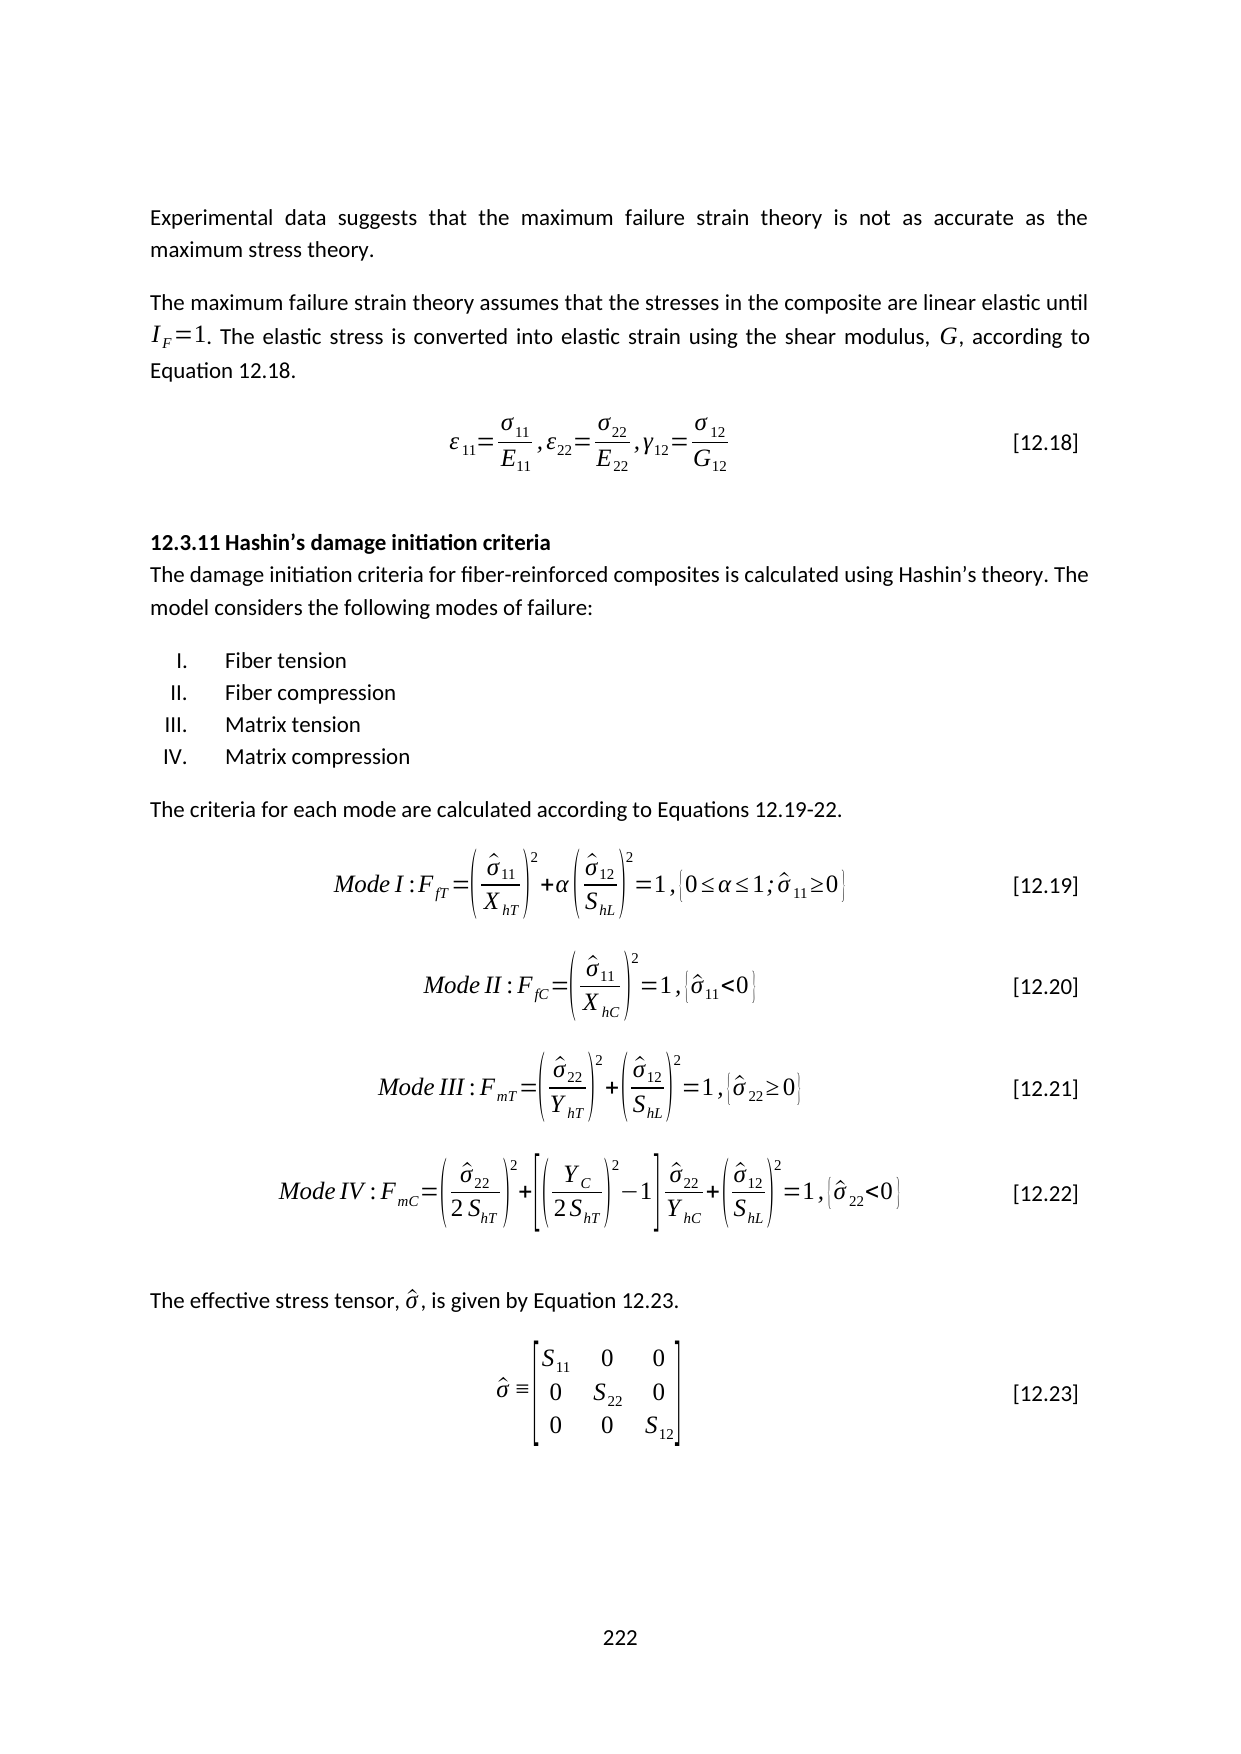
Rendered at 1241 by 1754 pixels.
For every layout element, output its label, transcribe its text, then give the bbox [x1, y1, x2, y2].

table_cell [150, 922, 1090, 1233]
list Matrix compression [187, 742, 1090, 770]
text The maximum failure strain theory assumes that the stresses in the composite are linear elastic until . The elastic stress is converted into elastic strain using the shear modulus, , according to Equation 12.18. [150, 288, 1090, 384]
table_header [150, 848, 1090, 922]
text The effective stress tensor, , is given by Equation 12.23. [150, 1286, 1090, 1314]
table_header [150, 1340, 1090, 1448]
text The damage initiation criteria for fiber-reinforced composites is calculated using Hashin’s theory. The model considers the following modes of failure: [150, 561, 1090, 621]
text Experimental data suggests that the maximum failure strain theory is not as accurate as the maximum stress theory. [150, 203, 1090, 263]
list Fiber tension [187, 646, 1090, 674]
list Matrix tension [187, 710, 1090, 738]
text The criteria for each mode are calculated according to Equations 12.19-22. [150, 795, 1090, 823]
subtitle 12.3.11 Hashin’s damage initiation criteria [150, 528, 1090, 556]
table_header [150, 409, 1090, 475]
list Fiber compression [187, 678, 1090, 706]
